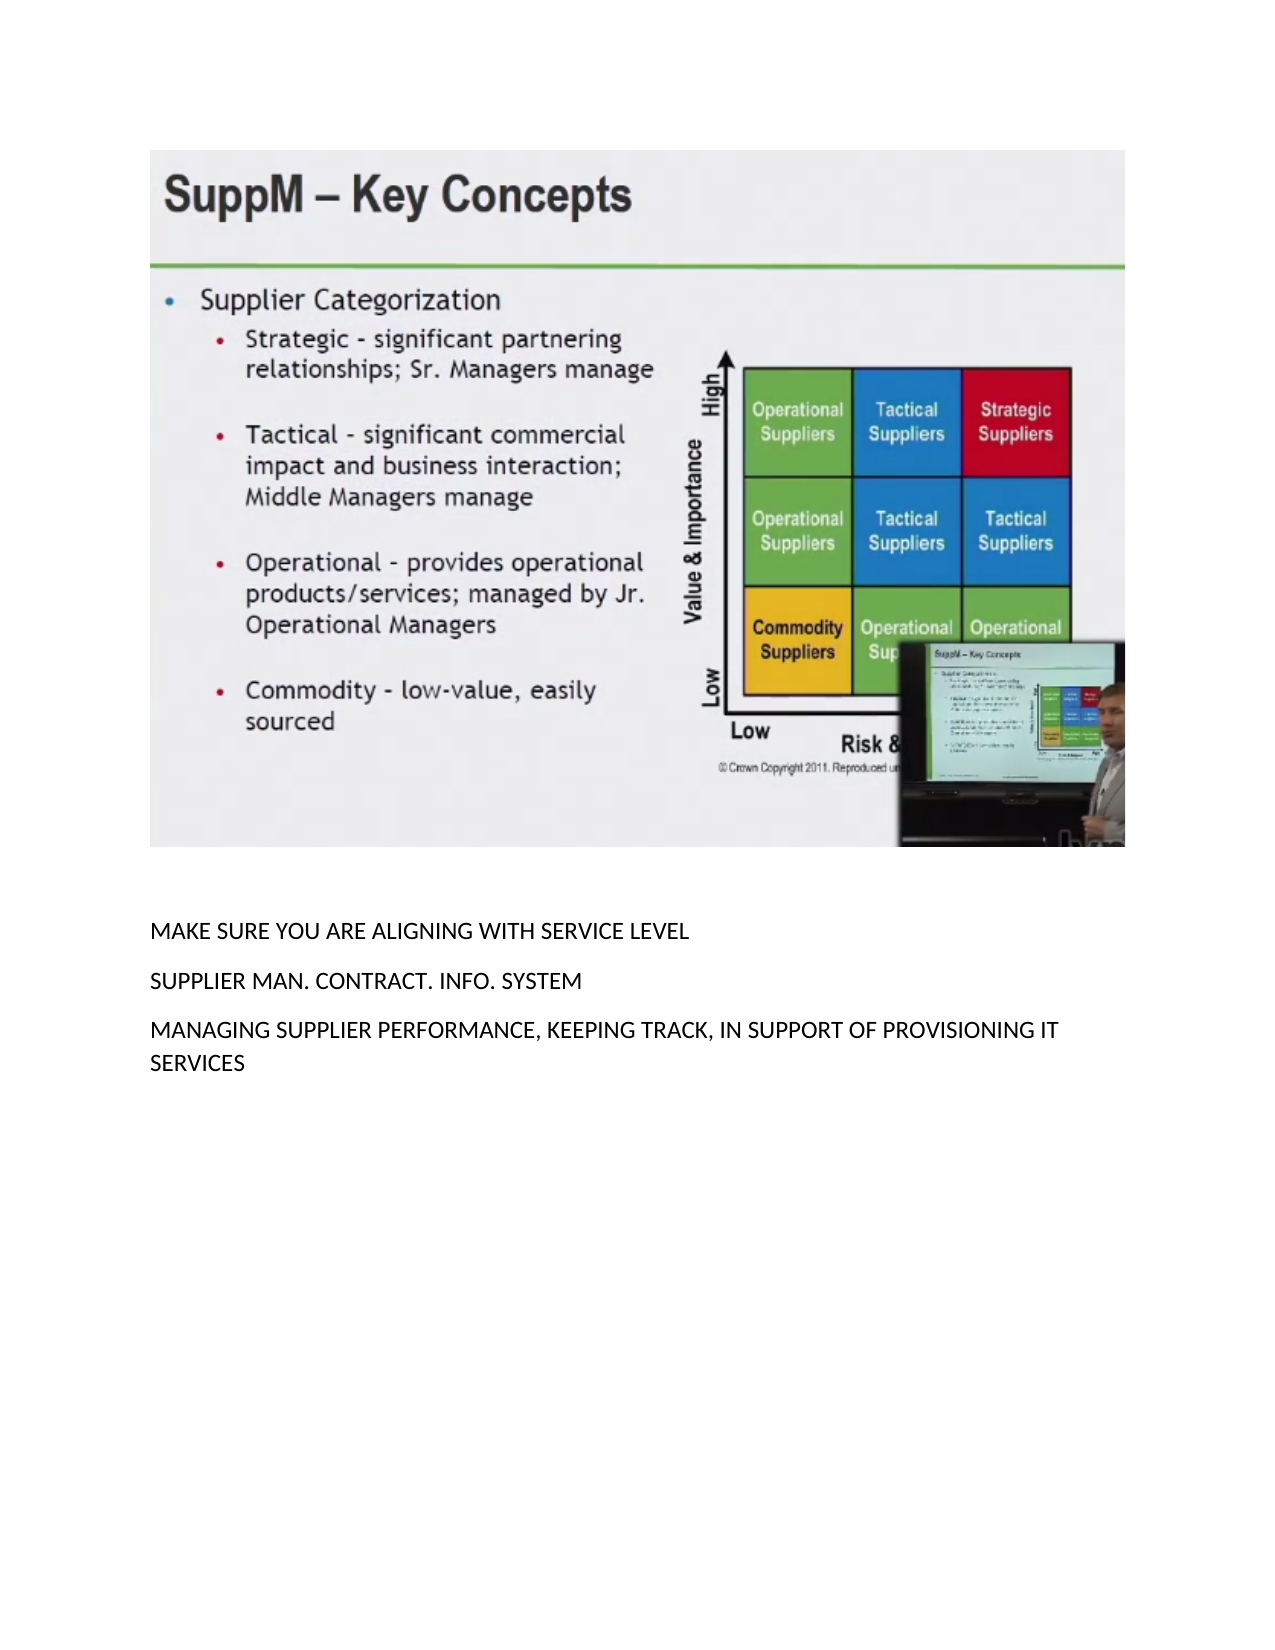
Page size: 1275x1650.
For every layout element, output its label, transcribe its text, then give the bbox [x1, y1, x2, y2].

picture [150, 150, 1125, 847]
text MANAGING SUPPLIER PERFORMANCE, KEEPING TRACK, IN SUPPORT OF PROVISIONING IT SERVICES [150, 1014, 1125, 1078]
text SUPPLIER MAN. CONTRACT. INFO. SYSTEM [150, 965, 1125, 995]
text MAKE SURE YOU ARE ALIGNING WITH SERVICE LEVEL [150, 915, 1125, 946]
